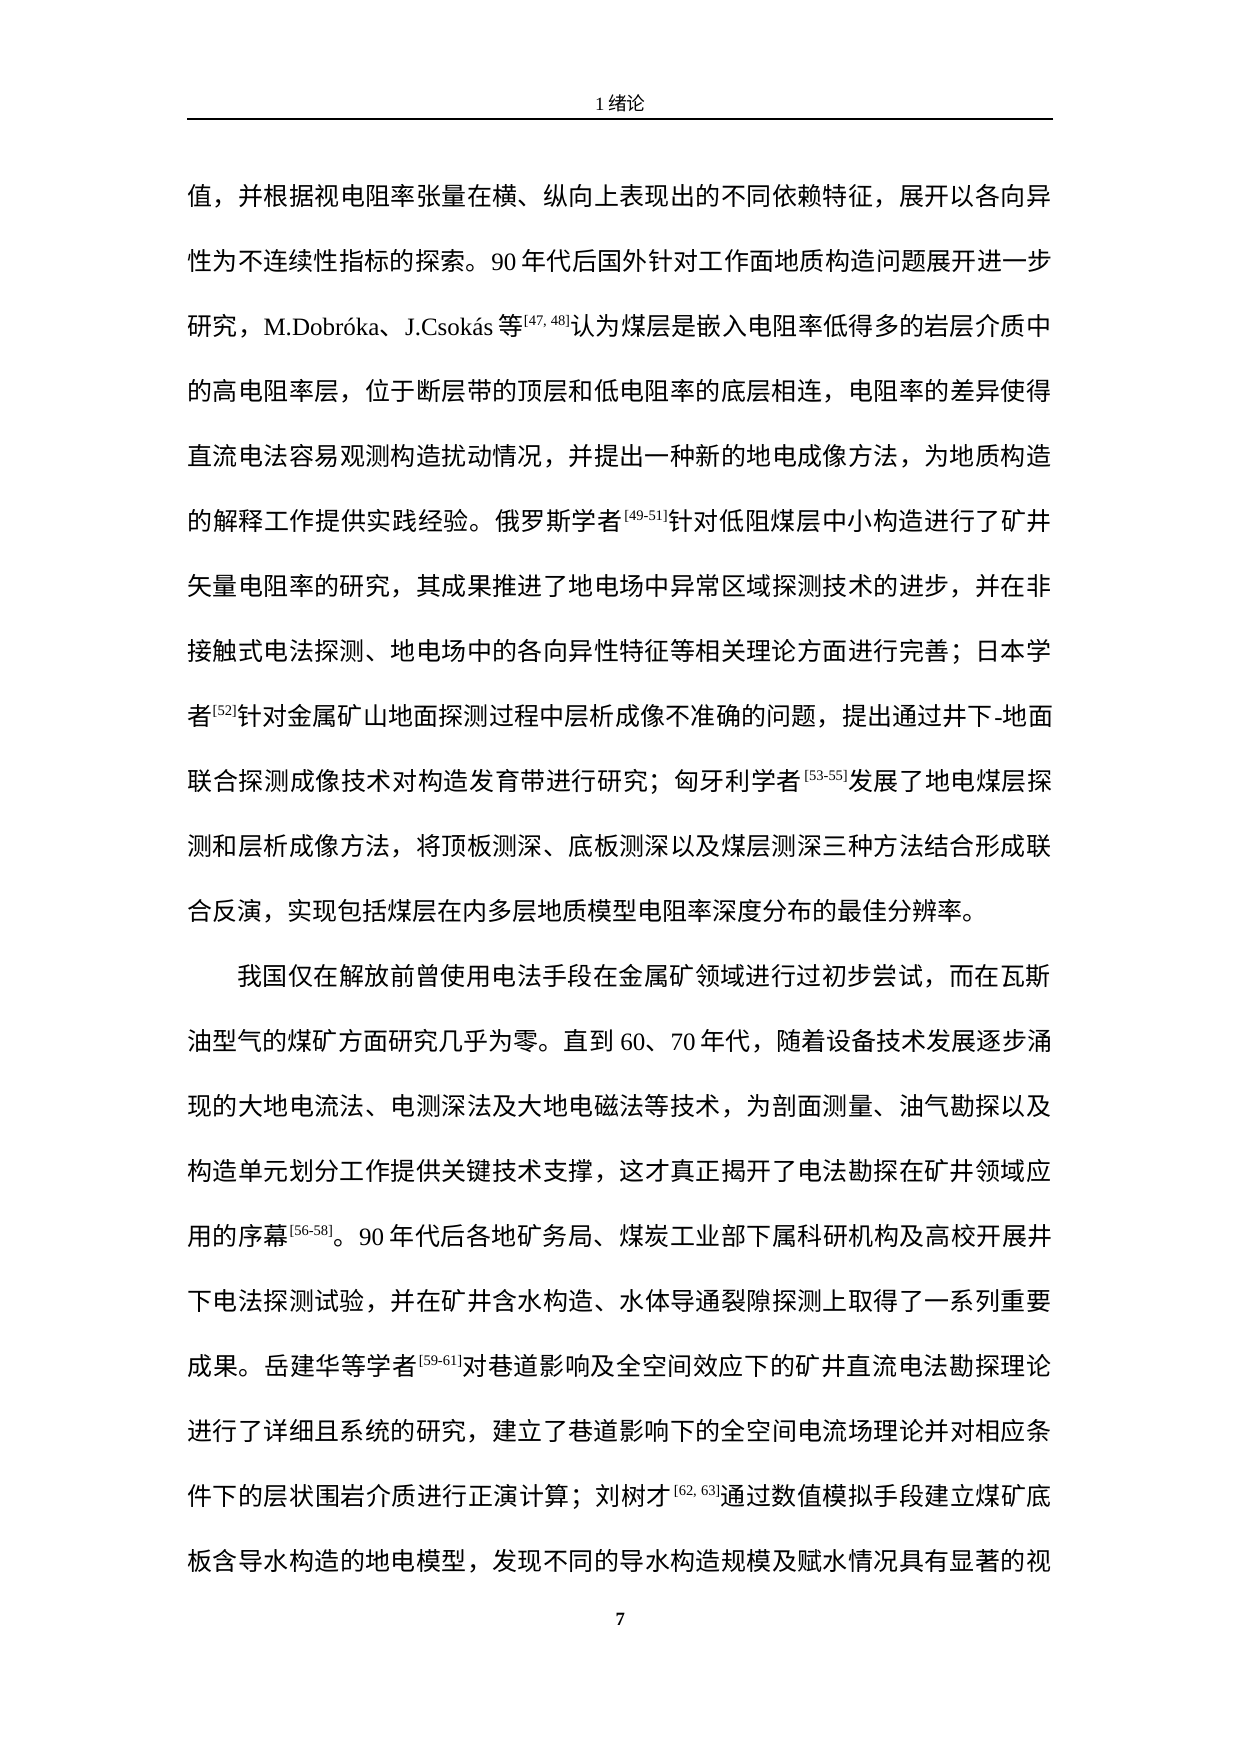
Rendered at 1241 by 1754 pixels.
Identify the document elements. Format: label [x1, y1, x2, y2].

text [187, 942, 1053, 1592]
text [187, 162, 1053, 942]
